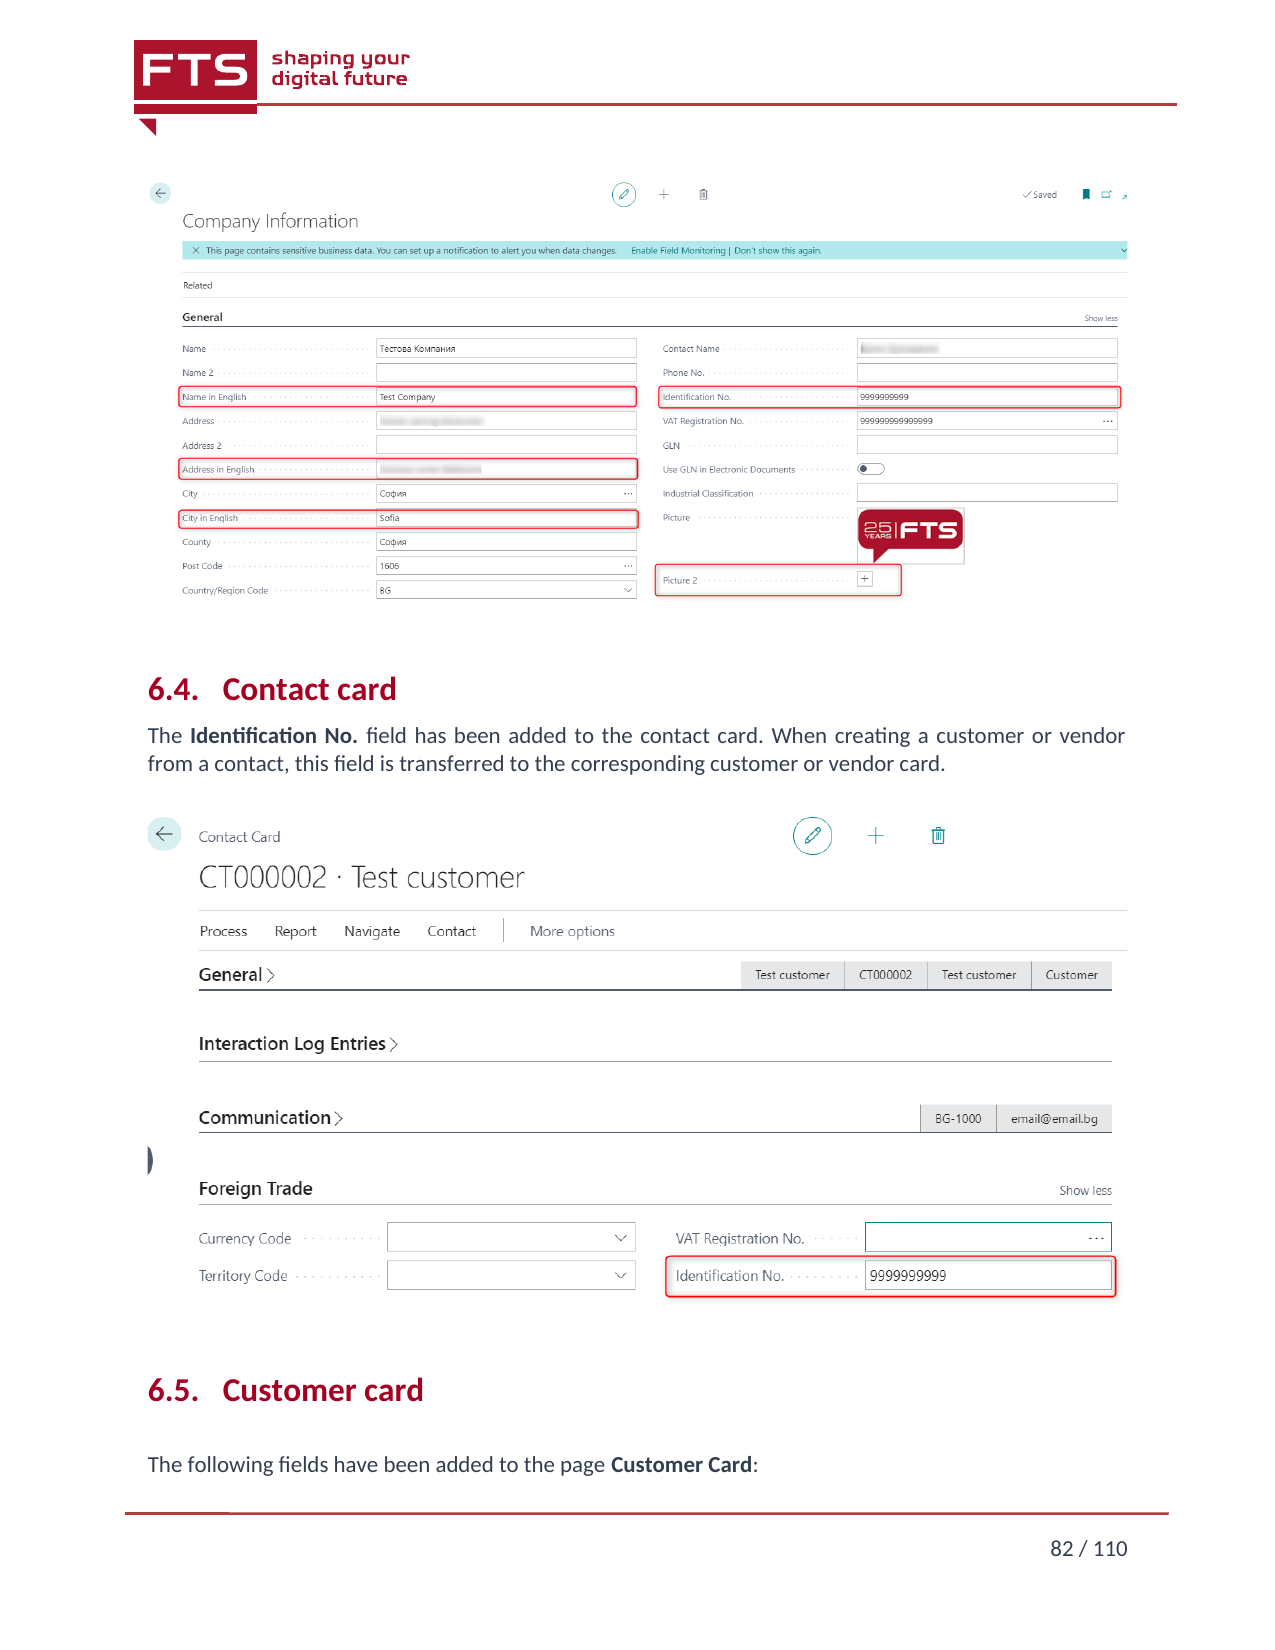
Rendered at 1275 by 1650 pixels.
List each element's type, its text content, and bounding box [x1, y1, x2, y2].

text The following fields have been added to the page Customer Card: [148, 1451, 1127, 1479]
picture [147, 805, 1128, 1304]
subtitle Contact card [148, 668, 1127, 708]
picture [147, 177, 1128, 603]
text The Identification No. field has been added to the contact card. When creating a customer or vendor from a contact, this field is transferred to the corresponding customer or vendor card. [148, 721, 1127, 777]
subtitle Customer card [148, 1369, 1127, 1410]
